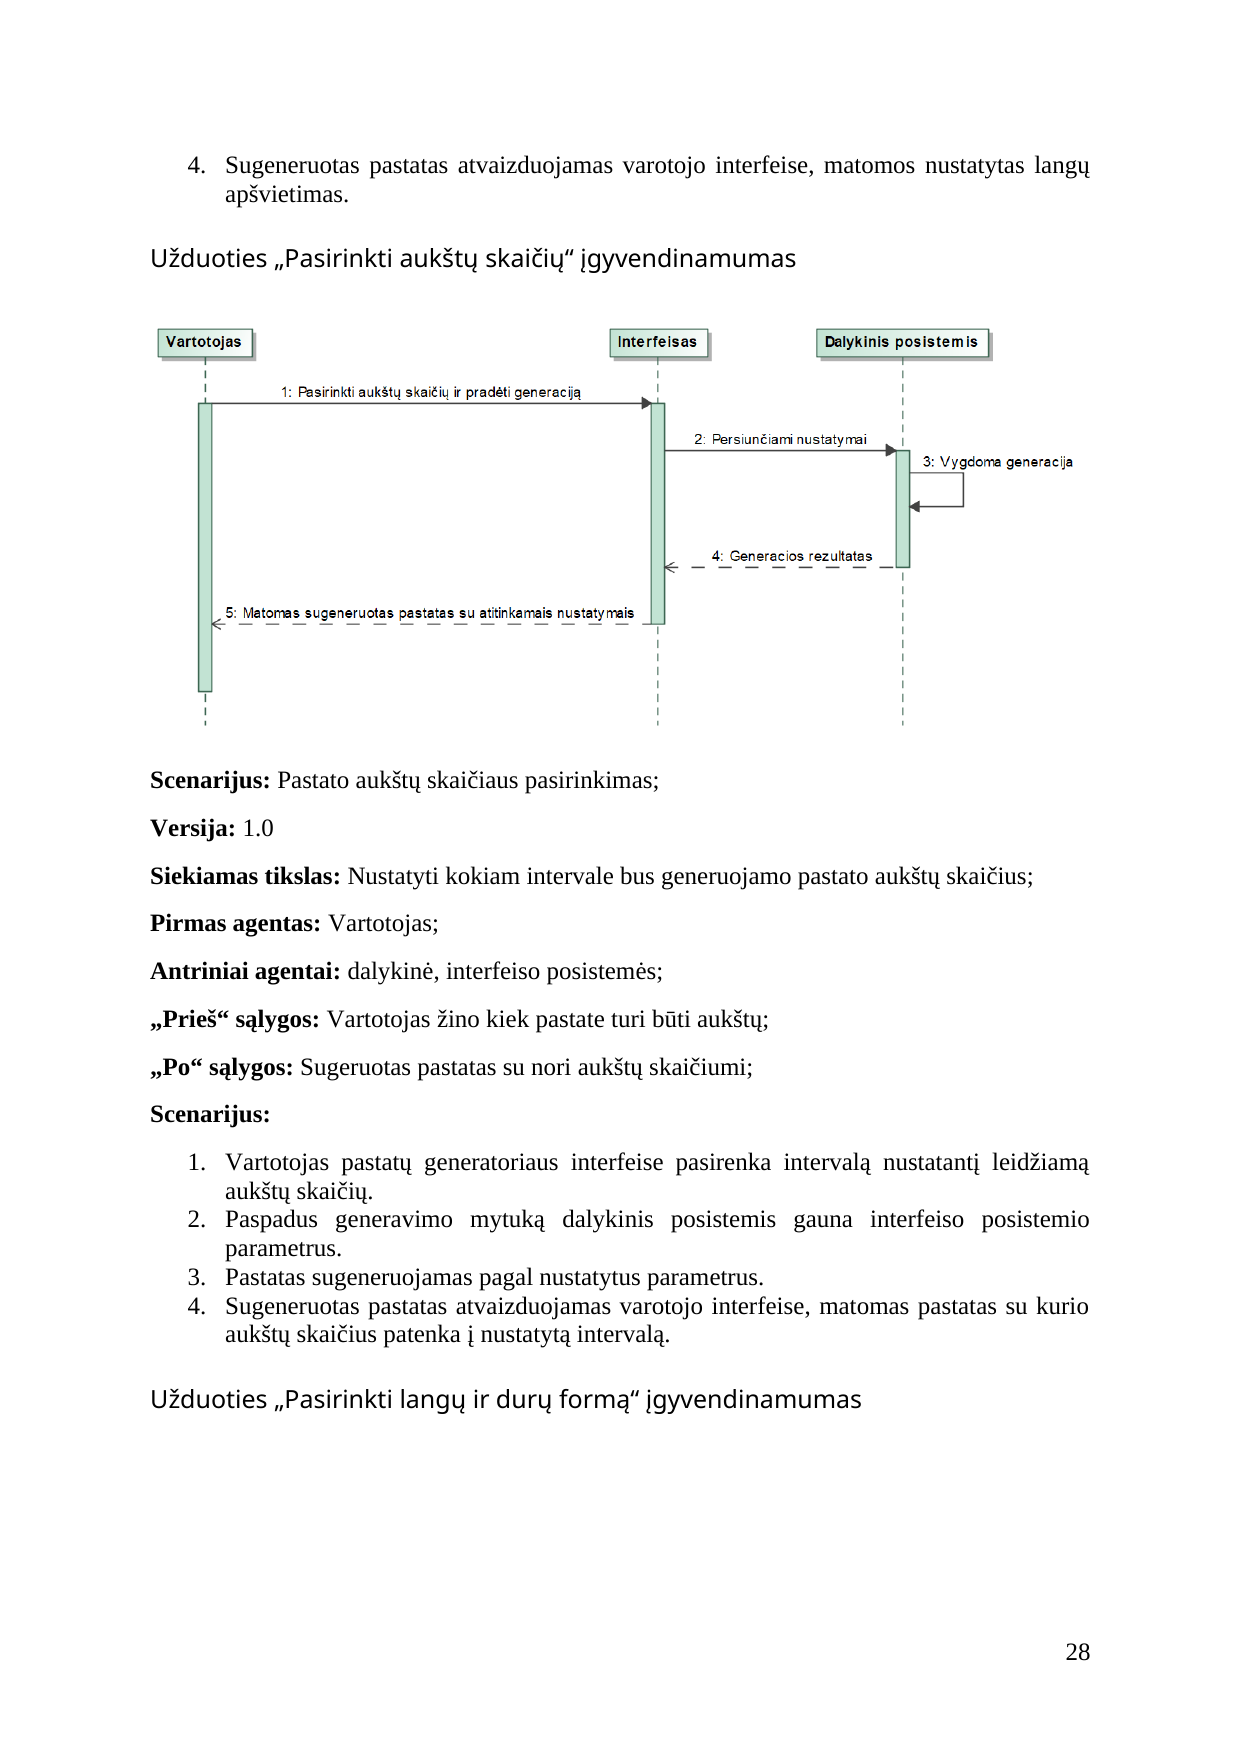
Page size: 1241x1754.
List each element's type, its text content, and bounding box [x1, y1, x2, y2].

list Sugeneruotas pastatas atvaizduojamas varotojo interfeise, matomos nustatytas langų apšvietimas. [187, 150, 1090, 207]
list Sugeneruotas pastatas atvaizduojamas varotojo interfeise, matomas pastatas su kurio aukštų skaičius patenka į nustatytą intervalą. [187, 1291, 1090, 1348]
text Versija: 1.0 [150, 813, 1090, 842]
list Pastatas sugeneruojamas pagal nustatytus parametrus. [187, 1262, 1090, 1291]
text Siekiamas tikslas: Nustatyti kokiam intervale bus generuojamo pastato aukštų skaičius; [150, 861, 1090, 889]
text Antriniai agentai: dalykinė, interfeiso posistemės; [150, 956, 1090, 985]
text Scenarijus: [150, 1099, 1090, 1128]
list Vartotojas pastatų generatoriaus interfeise pasirenka intervalą nustatantį leidžiamą aukštų skaičių. [187, 1147, 1090, 1204]
subtitle Užduoties „Pasirinkti langų ir durų formą“ įgyvendinamumas [150, 1381, 1090, 1415]
text „Prieš“ sąlygos: Vartotojas žino kiek pastate turi būti aukštų; [150, 1004, 1090, 1033]
text „Po“ sąlygos: Sugeruotas pastatas su nori aukštų skaičiumi; [150, 1052, 1090, 1080]
text Pirmas agentas: Vartotojas; [150, 908, 1090, 937]
picture [150, 325, 1091, 747]
list Paspadus generavimo mytuką dalykinis posistemis gauna interfeiso posistemio parametrus. [187, 1204, 1090, 1262]
subtitle Užduoties „Pasirinkti aukštų skaičių“ įgyvendinamumas [150, 240, 1090, 274]
text Scenarijus: Pastato aukštų skaičiaus pasirinkimas; [150, 765, 1090, 794]
